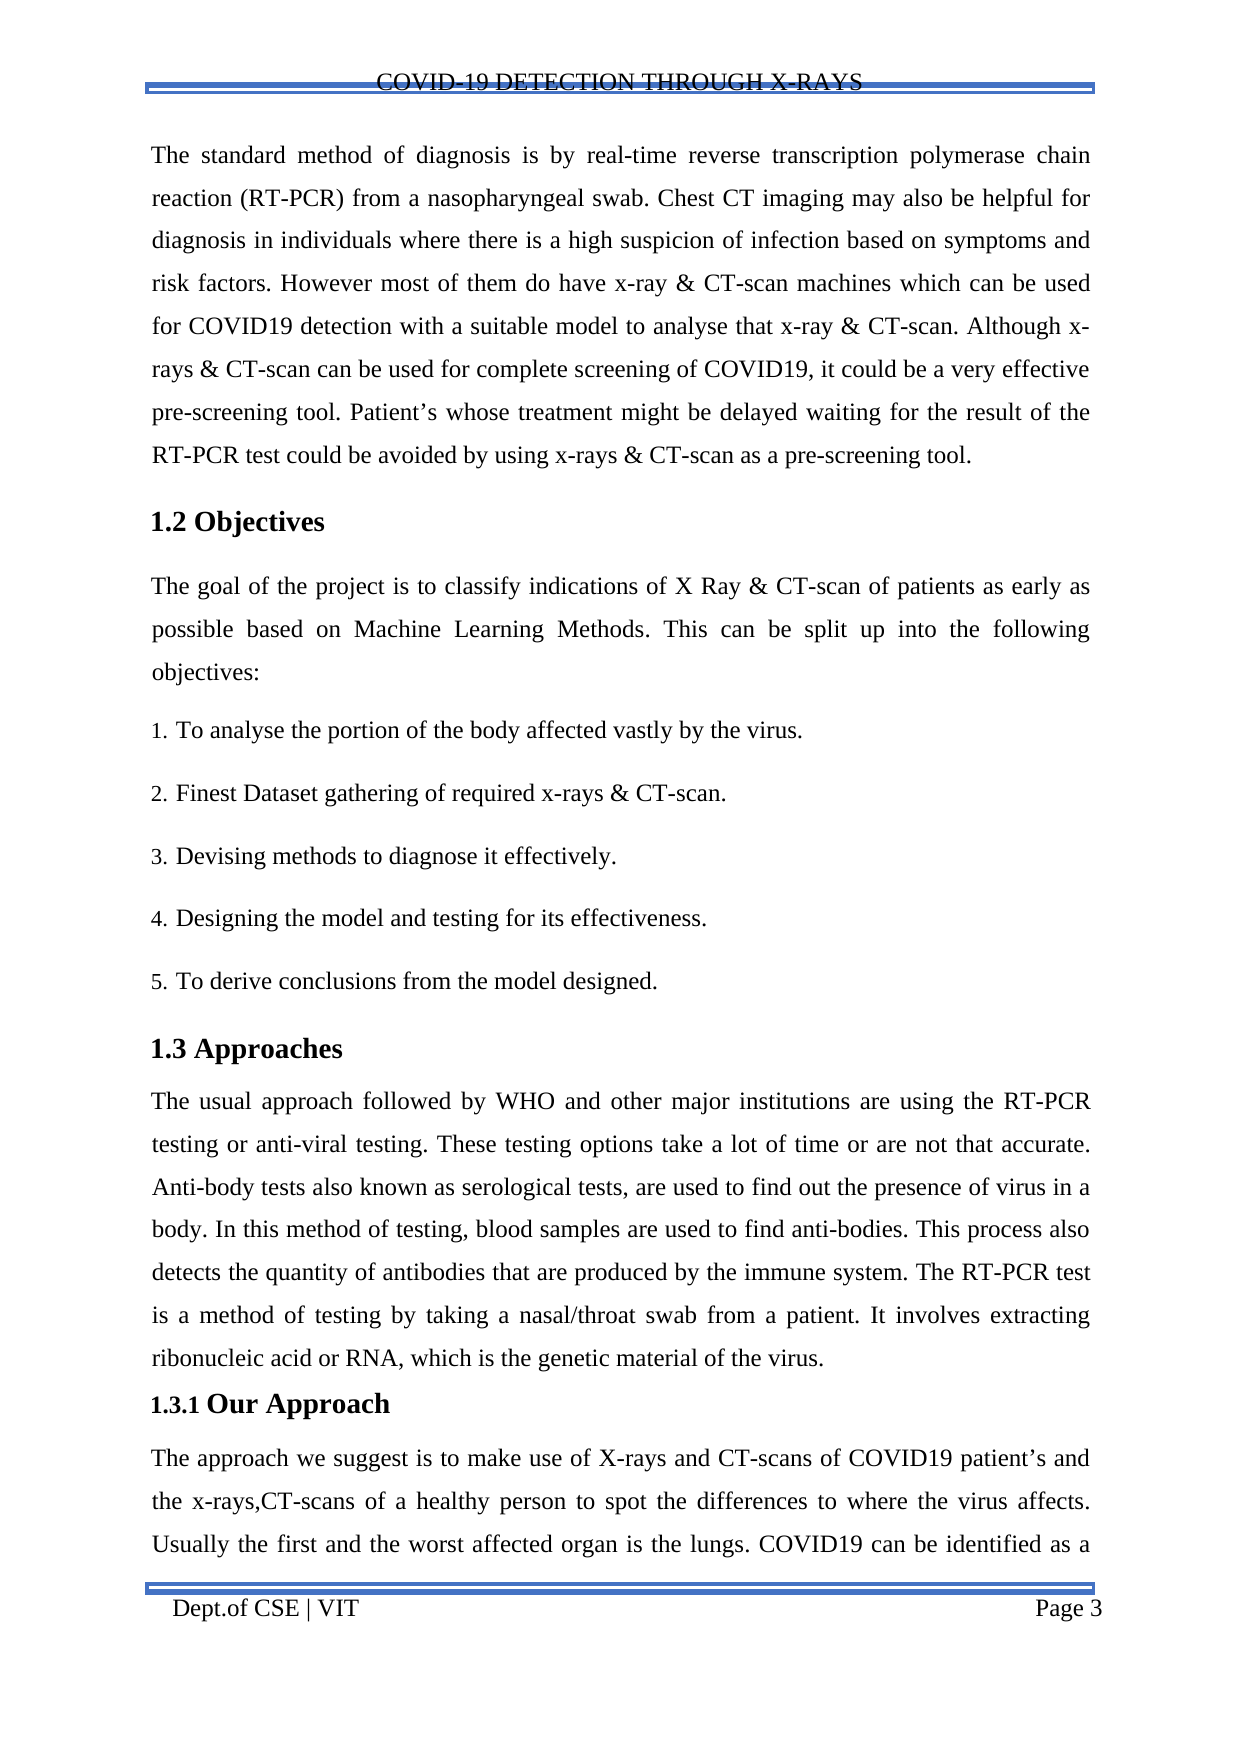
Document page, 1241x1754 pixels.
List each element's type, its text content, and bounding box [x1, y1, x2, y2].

subtitle 1.2 Objectives [150, 504, 1108, 537]
subtitle 1.3 Approaches [150, 1031, 1108, 1065]
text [151, 1443, 1091, 1557]
list To derive conclusions from the model designed. [151, 966, 1091, 995]
text The standard method of diagnosis is by real-time reverse transcription polymerase chain reaction (RT-PCR) from a nasopharyngeal swab. Chest CT imaging may also be helpful for diagnosis in individuals where there is a high suspicion of infection based on symptoms and risk factors. However most of them do have x-ray & CT-scan machines which can be used for COVID19 detection with a suitable model to analyse that x-ray & CT-scan. Although x- rays & CT-scan can be used for complete screening of COVID19, it could be a very effective pre-screening tool. Patient’s whose treatment might be delayed waiting for the result of the RT-PCR test could be avoided by using x-rays & CT-scan as a pre-screening tool. [151, 140, 1091, 468]
list Designing the model and testing for its effectiveness. [151, 903, 1091, 932]
list Devising methods to diagnose it effectively. [151, 841, 1091, 869]
list Finest Dataset gathering of required x-rays & CT-scan. [151, 778, 1091, 807]
text The usual approach followed by WHO and other major institutions are using the RT-PCR testing or anti-viral testing. These testing options take a lot of time or are not that accurate. Anti-body tests also known as serological tests, are used to find out the presence of virus in a body. In this method of testing, blood samples are used to find anti-bodies. This process also detects the quantity of antibodies that are produced by the immune system. The RT-PCR test is a method of testing by taking a nasal/throat swab from a patient. It involves extracting ribonucleic acid or RNA, which is the genetic material of the virus. [151, 1086, 1091, 1372]
subtitle 1.3.1 Our Approach [150, 1386, 1098, 1420]
text The goal of the project is to classify indications of X Ray & CT-scan of patients as early as possible based on Machine Learning Methods. This can be split up into the following objectives: [151, 571, 1091, 685]
list To analyse the portion of the body affected vastly by the virus. [151, 716, 1091, 744]
